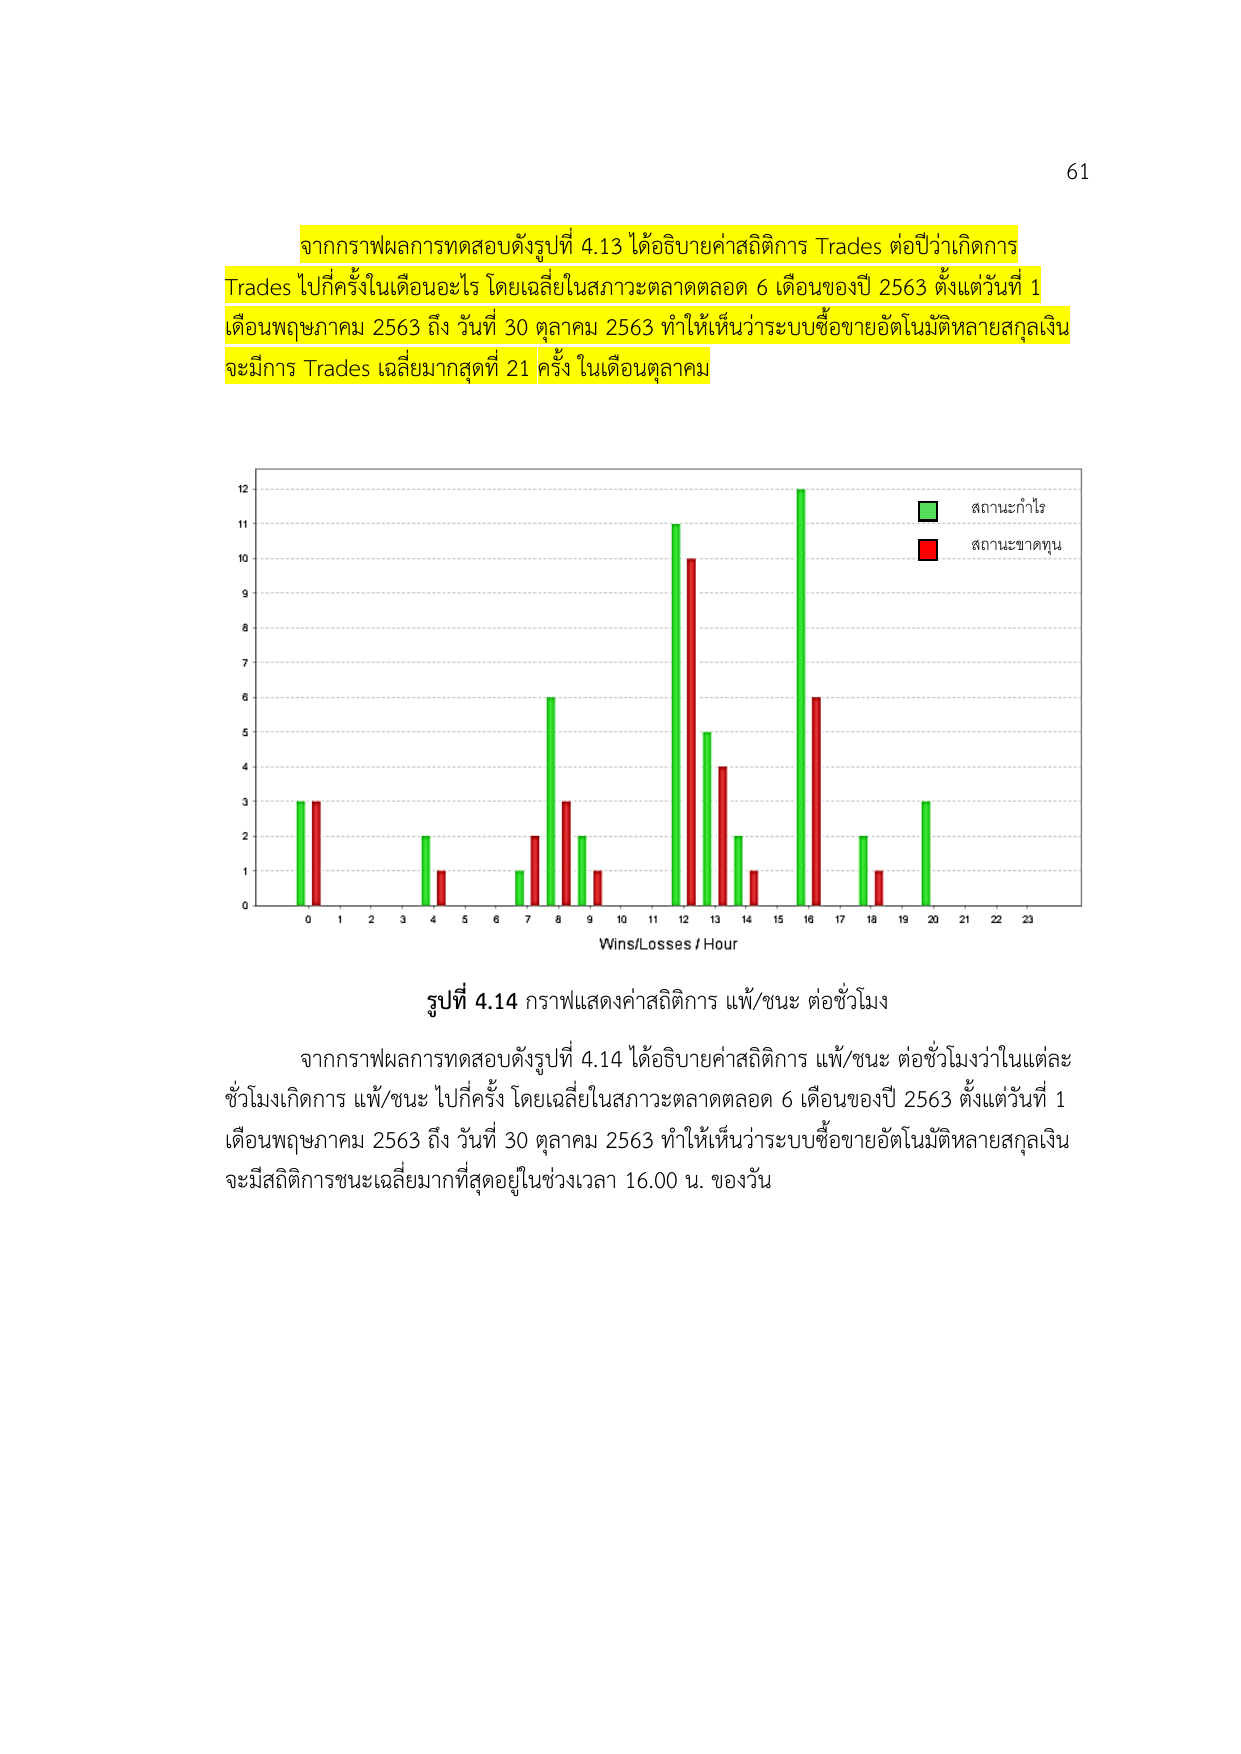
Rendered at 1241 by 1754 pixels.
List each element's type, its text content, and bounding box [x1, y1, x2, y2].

text รูปที่ 4.14 กราฟแสดงค่าสถิติการ แพ้/ชนะ ต่อชั่วโมง [225, 980, 1090, 1018]
text จากกราฟผลการทดสอบดังรูปที่ 4.13 ได้อธิบายค่าสถิติการ Trades ต่อปีว่าเกิดการ Trades ไปกี่ครั้งในเดือนอะไร โดยเฉลี่ยในสภาวะตลาดตลอด 6 เดือนของปี 2563 ตั้งแต่วันที่ 1 เดือนพฤษภาคม 2563 ถึง วันที่ 30 ตุลาคม 2563 ทำให้เห็นว่าระบบซื้อขายอัตโนมัติหลายสกุลเงินจะมีการ Trades เฉลี่ยมากสุดที่ 21 ครั้ง ในเดือนตุลาคม [225, 225, 1090, 384]
text จากกราฟผลการทดสอบดังรูปที่ 4.14 ได้อธิบายค่าสถิติการ แพ้/ชนะ ต่อชั่วโมงว่าในแต่ละชั่วโมงเกิดการ แพ้/ชนะ ไปกี่ครั้ง โดยเฉลี่ยในสภาวะตลาดตลอด 6 เดือนของปี 2563 ตั้งแต่วันที่ 1 เดือนพฤษภาคม 2563 ถึง วันที่ 30 ตุลาคม 2563 ทำให้เห็นว่าระบบซื้อขายอัตโนมัติหลายสกุลเงินจะมีสถิติการชนะเฉลี่ยมากที่สุดอยู่ในช่วงเวลา 16.00น. ของวัน [225, 1038, 1090, 1197]
picture [225, 461, 1091, 961]
